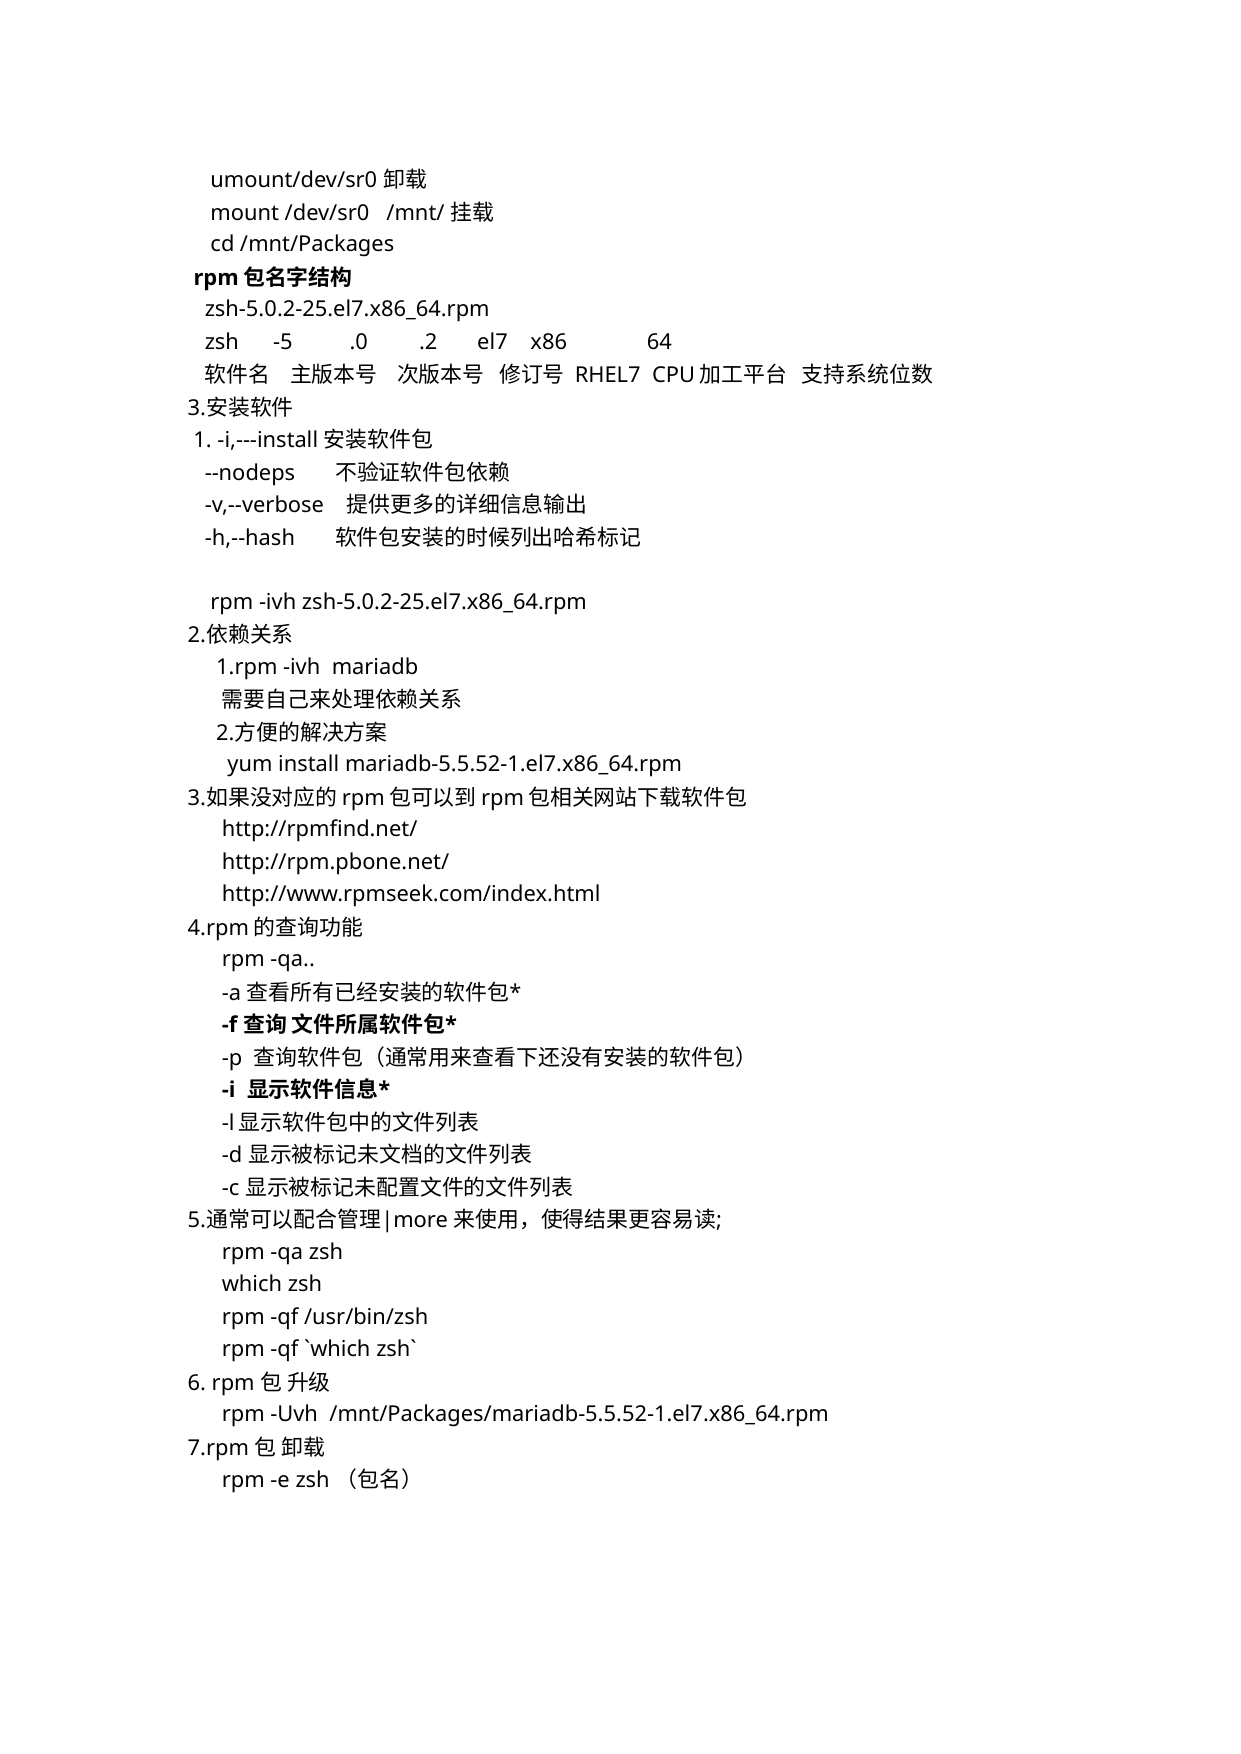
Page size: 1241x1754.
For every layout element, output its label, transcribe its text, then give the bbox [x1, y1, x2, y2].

text rpm -qf `which zsh` [187, 1332, 1053, 1364]
text --nodeps 不验证软件包依赖 [187, 454, 1053, 487]
text 2.依赖关系 [187, 617, 1053, 649]
text which zsh [187, 1267, 1053, 1299]
text -l显示软件包中的文件列表 [187, 1104, 1053, 1137]
text 软件名 主版本号 次版本号 修订号 RHEL7 CPU加工平台 支持系统位数 [187, 357, 1053, 389]
text 1. -i,---install 安装软件包 [187, 422, 1053, 454]
text zsh -5 .0 .2 el7 x86 64 [187, 324, 1053, 357]
text zsh-5.0.2-25.el7.x86_64.rpm [187, 292, 1053, 324]
text yum install mariadb-5.5.52-1.el7.x86_64.rpm [187, 747, 1053, 779]
text 3.安装软件 [187, 389, 1053, 422]
text -c 显示被标记未配置文件的文件列表 [187, 1169, 1053, 1202]
text rpm -qa.. [187, 942, 1053, 974]
text -v,--verbose 提供更多的详细信息输出 [187, 487, 1053, 519]
text 2.方便的解决方案 [187, 714, 1053, 747]
text http://rpmfind.net/ [187, 812, 1053, 844]
text 7.rpm 包 卸载 [187, 1429, 1053, 1462]
text umount/dev/sr0 卸载 [187, 162, 1053, 194]
text 3.如果没对应的rpm包可以到rpm包相关网站下载软件包 [187, 779, 1053, 812]
text cd /mnt/Packages [187, 227, 1053, 259]
text rpm包名字结构 [187, 259, 1053, 292]
text mount /dev/sr0 /mnt/ 挂载 [187, 194, 1053, 227]
text rpm -Uvh /mnt/Packages/mariadb-5.5.52-1.el7.x86_64.rpm [187, 1397, 1053, 1429]
text -a 查看所有已经安装的软件包* [187, 974, 1053, 1007]
text 需要自己来处理依赖关系 [187, 682, 1053, 714]
text rpm -qf /usr/bin/zsh [187, 1299, 1053, 1332]
text rpm -ivh zsh-5.0.2-25.el7.x86_64.rpm [187, 584, 1053, 617]
text 6. rpm 包 升级 [187, 1364, 1053, 1397]
text -p 查询软件包（通常用来查看下还没有安装的软件包） [187, 1039, 1053, 1072]
text http://rpm.pbone.net/ [187, 844, 1053, 877]
text 4.rpm的查询功能 [187, 909, 1053, 942]
text 5.通常可以配合管理|more 来使用，使得结果更容易读; [187, 1202, 1053, 1234]
text -f 查询 文件所属软件包* [187, 1007, 1053, 1039]
text -d 显示被标记未文档的文件列表 [187, 1137, 1053, 1169]
text rpm -qa zsh [187, 1234, 1053, 1267]
text rpm -e zsh （包名） [187, 1462, 1053, 1494]
text http://www.rpmseek.com/index.html [187, 877, 1053, 909]
text -h,--hash 软件包安装的时候列出哈希标记 [187, 519, 1053, 552]
text -i 显示软件信息* [187, 1072, 1053, 1104]
text 1.rpm -ivh mariadb [187, 649, 1053, 682]
